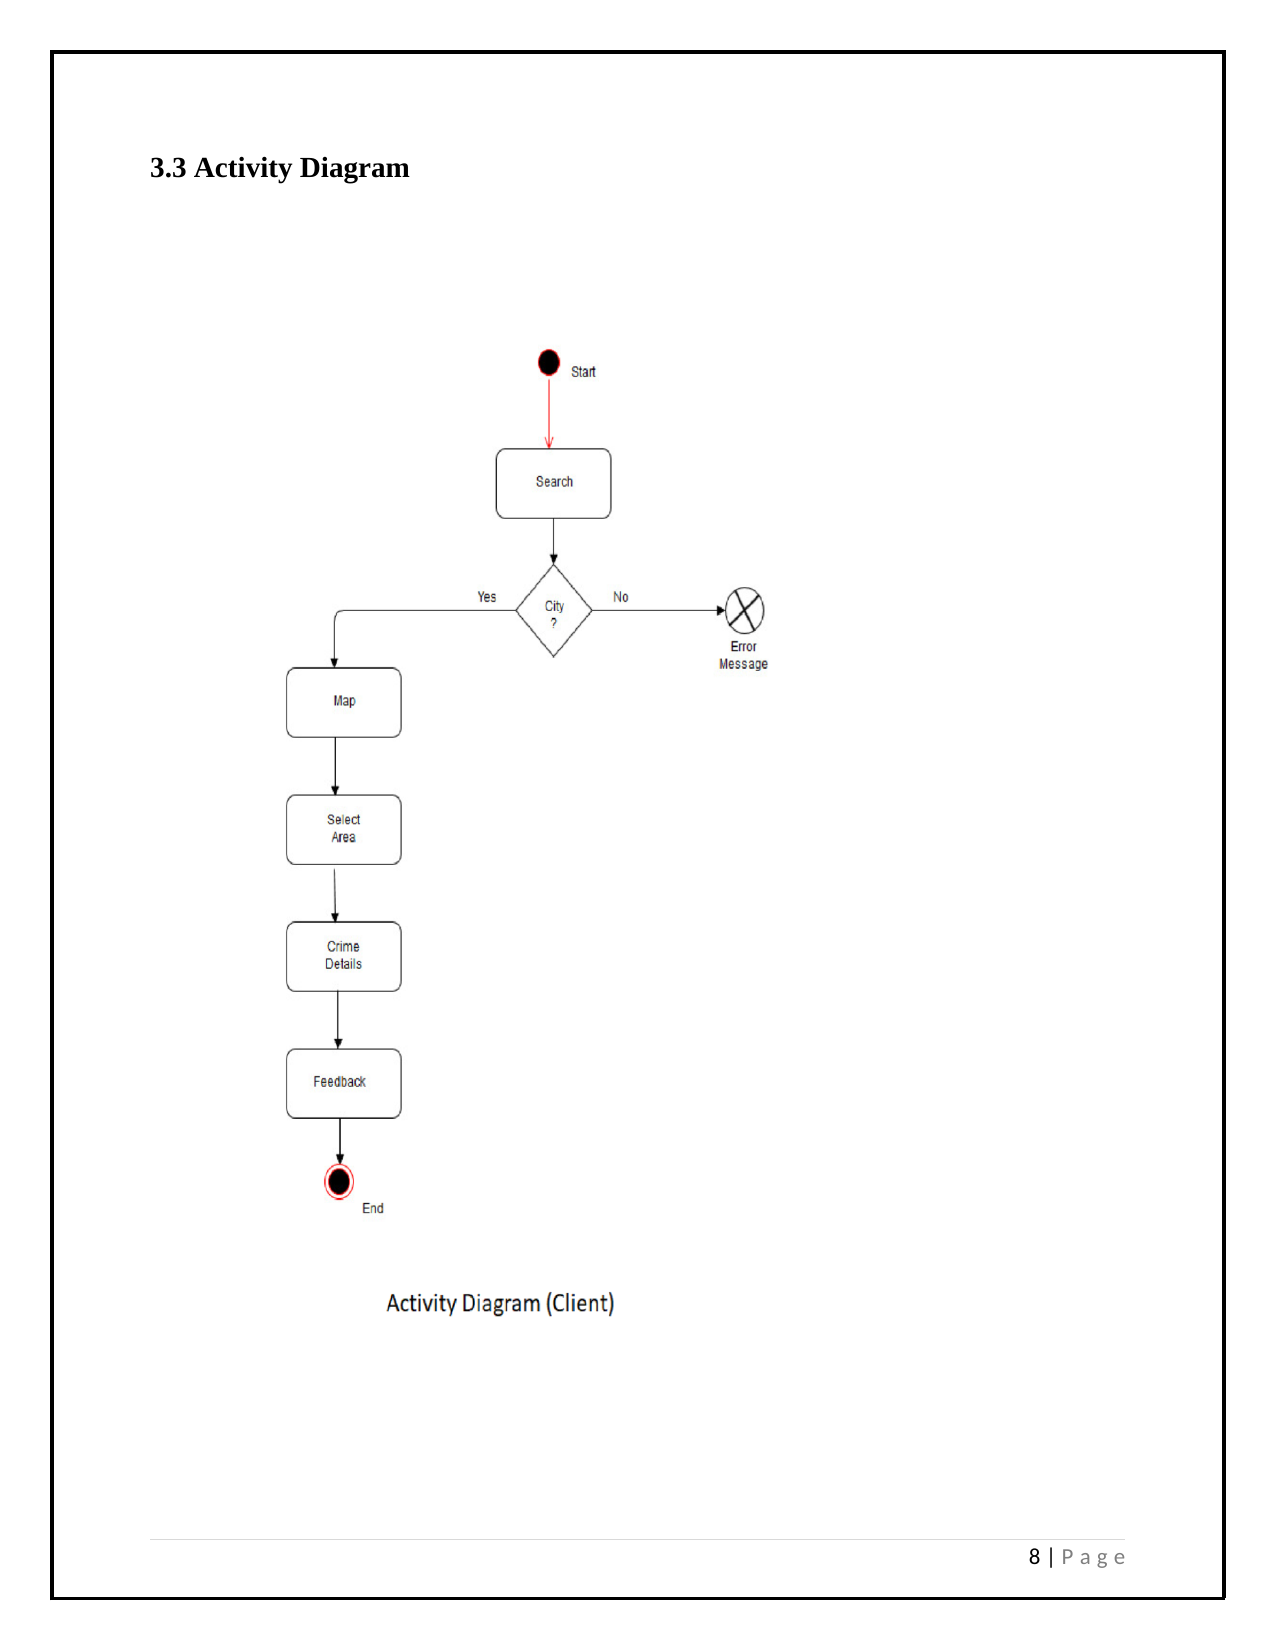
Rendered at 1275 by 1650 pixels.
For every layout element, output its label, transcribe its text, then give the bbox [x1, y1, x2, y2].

picture [150, 185, 1084, 1443]
